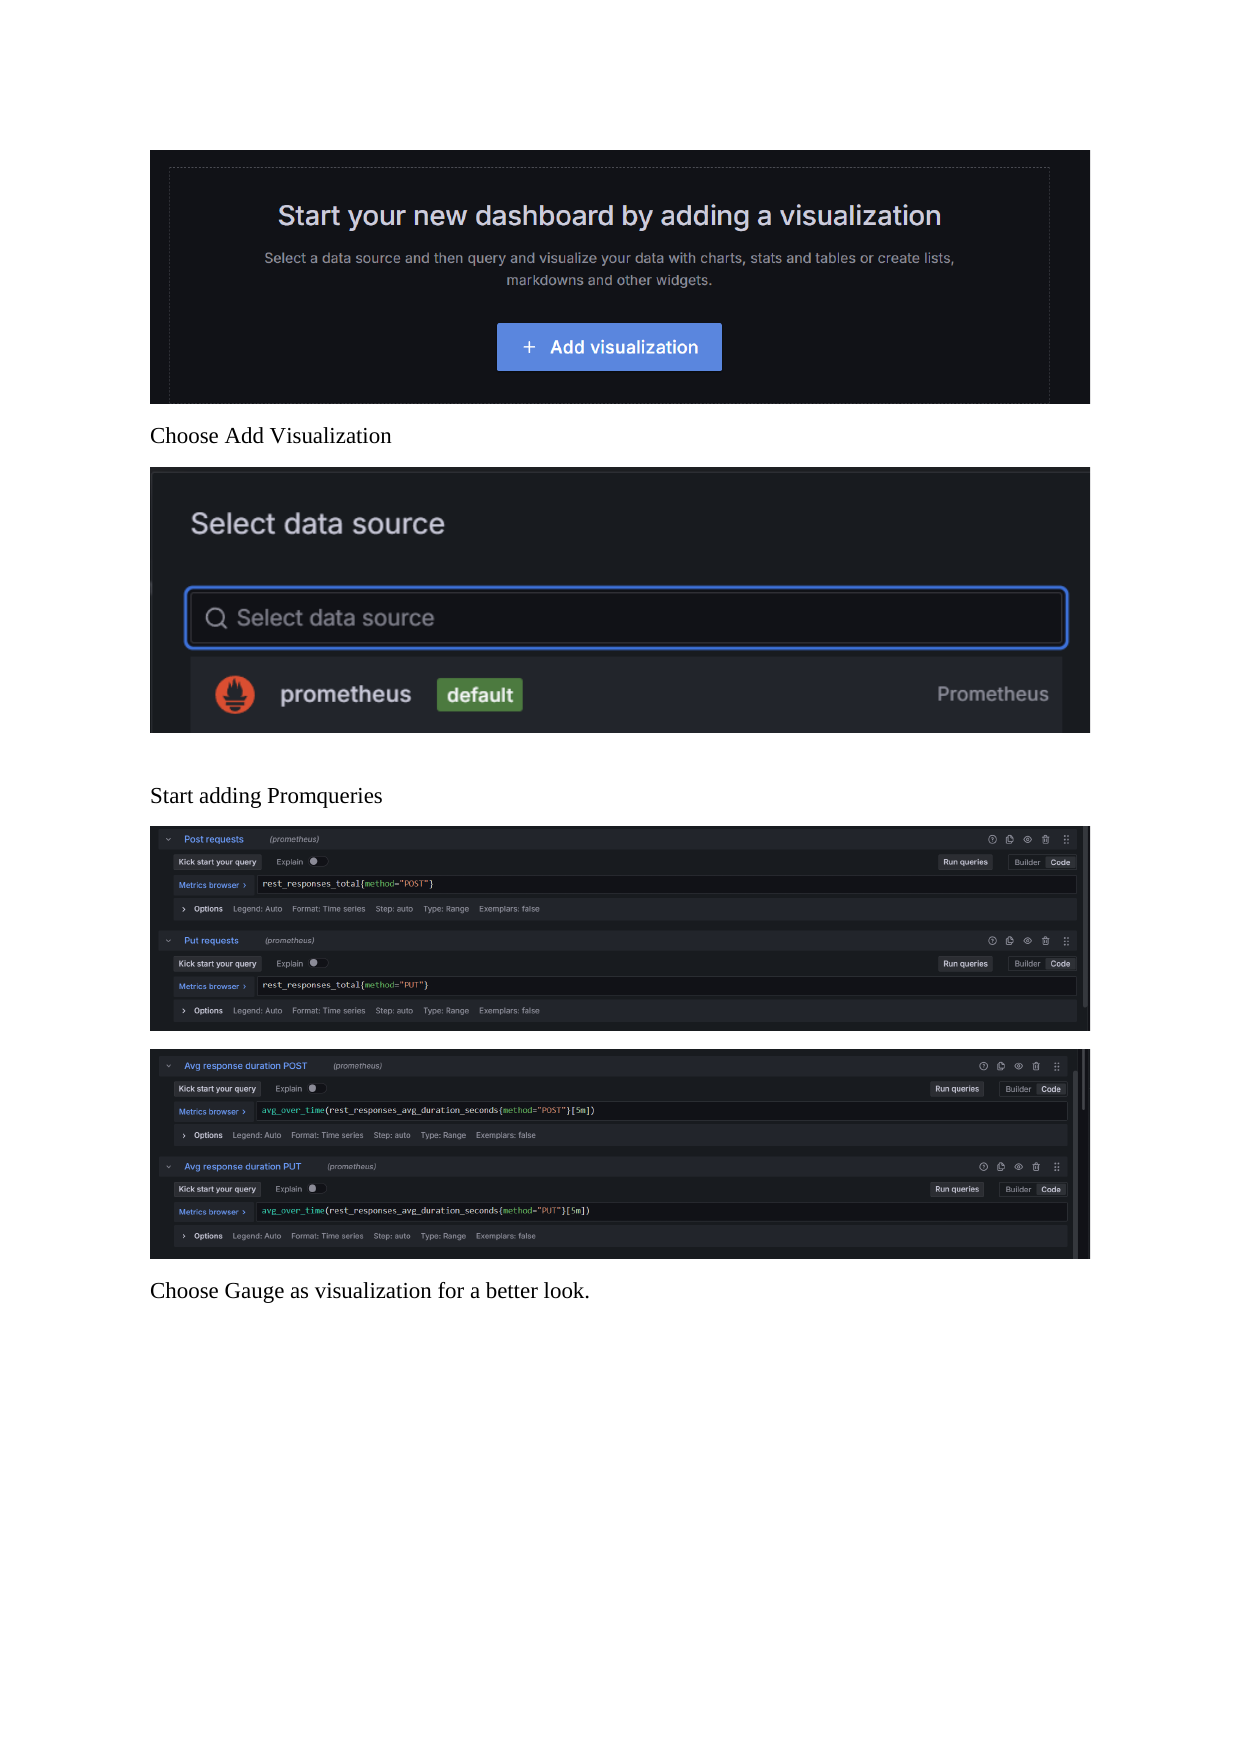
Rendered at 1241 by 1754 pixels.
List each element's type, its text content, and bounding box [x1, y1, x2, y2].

picture [150, 1049, 1091, 1259]
text Start adding Promqueries [150, 782, 1090, 808]
picture [150, 150, 1091, 404]
picture [150, 467, 1091, 733]
text Choose Add Visualization [150, 422, 1090, 448]
picture [150, 826, 1091, 1031]
text Choose Gauge as visualization for a better look. [150, 1277, 1090, 1303]
